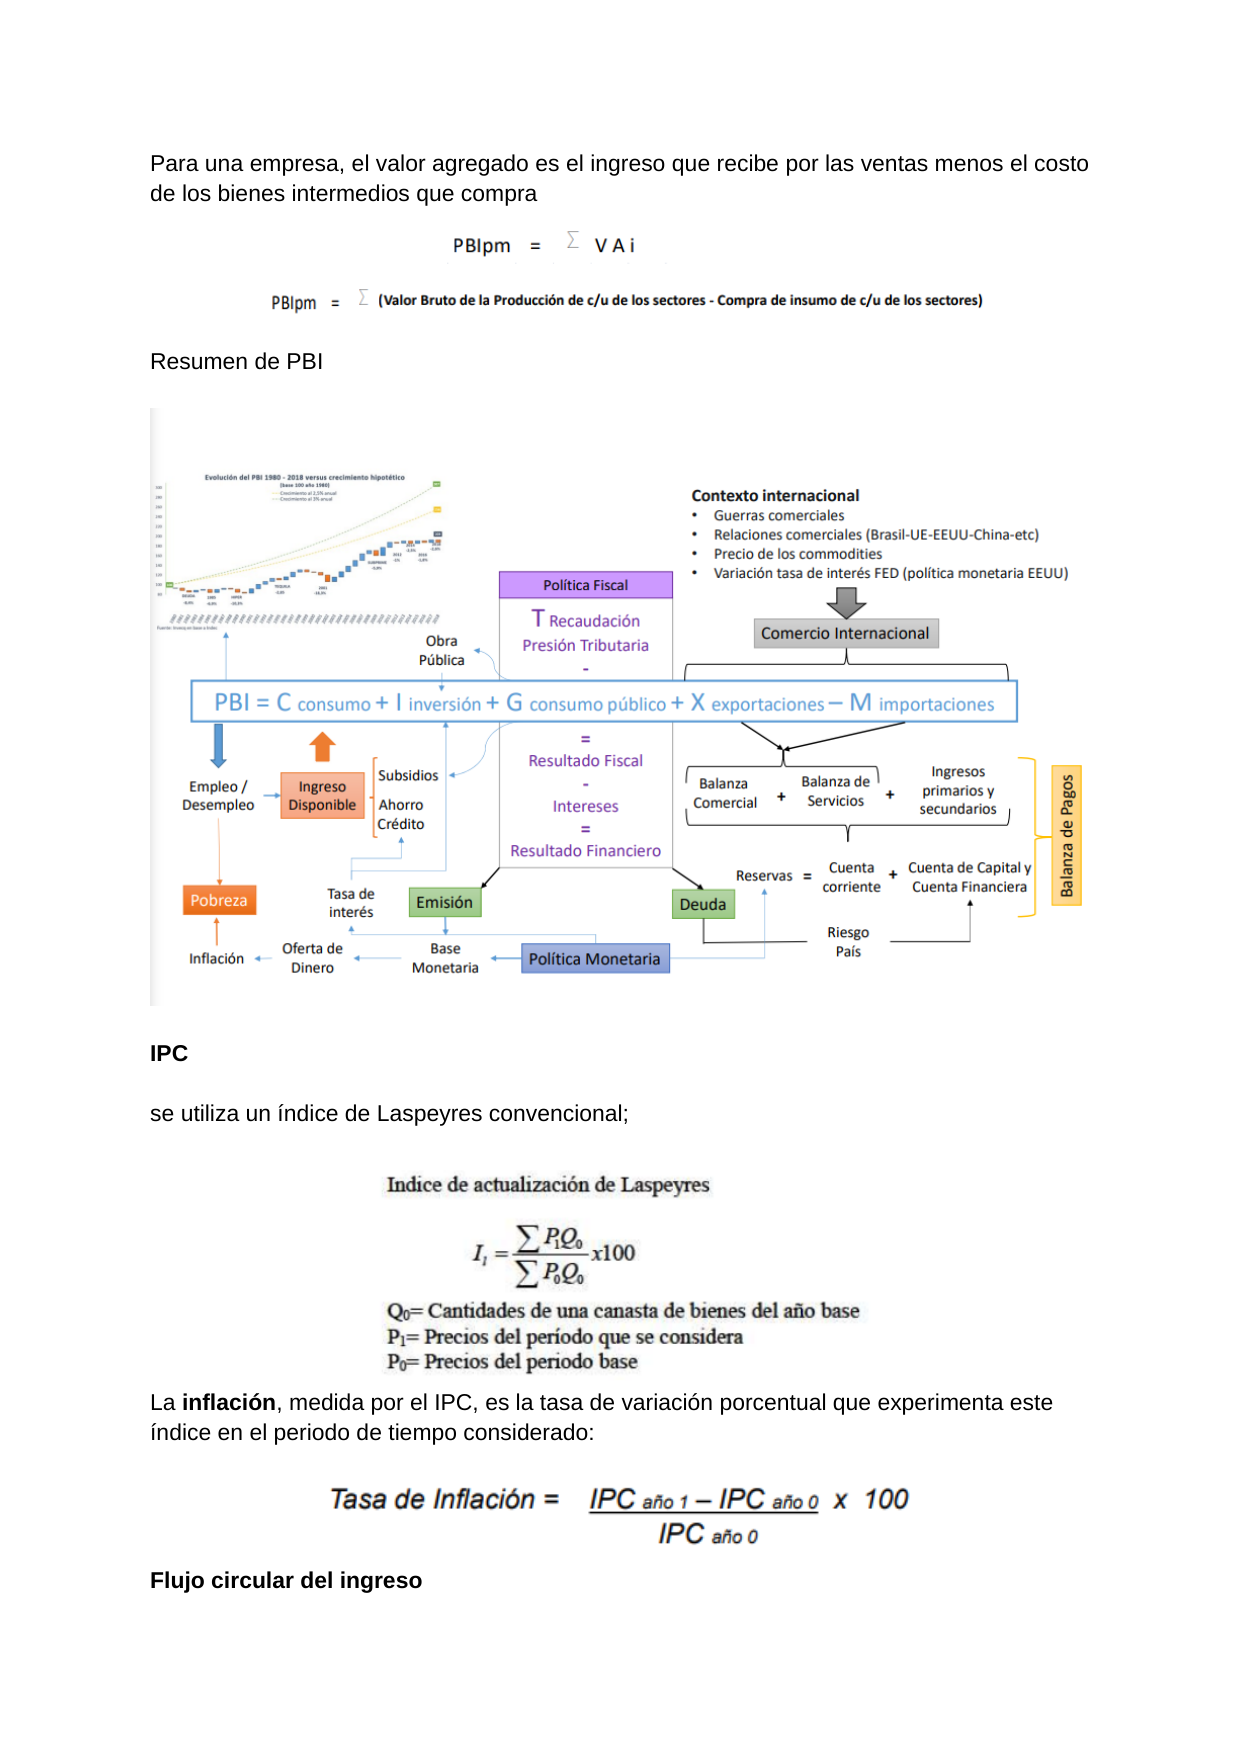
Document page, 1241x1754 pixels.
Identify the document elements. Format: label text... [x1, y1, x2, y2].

text Flujo circular del ingreso [150, 1567, 1090, 1594]
picture [150, 408, 1091, 1006]
picture [150, 210, 1091, 344]
text IPC [150, 1040, 1090, 1066]
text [150, 150, 1090, 207]
text Resumen de PBI [150, 348, 1090, 374]
text se utiliza un índice de Laspeyres convencional; [150, 1100, 1090, 1127]
picture [368, 1160, 872, 1386]
text La inflación, medida por el IPC, es la tasa de variación porcentual que experimenta este índice en el periodo de tiempo considerado: [150, 1389, 1090, 1446]
picture [307, 1449, 933, 1564]
